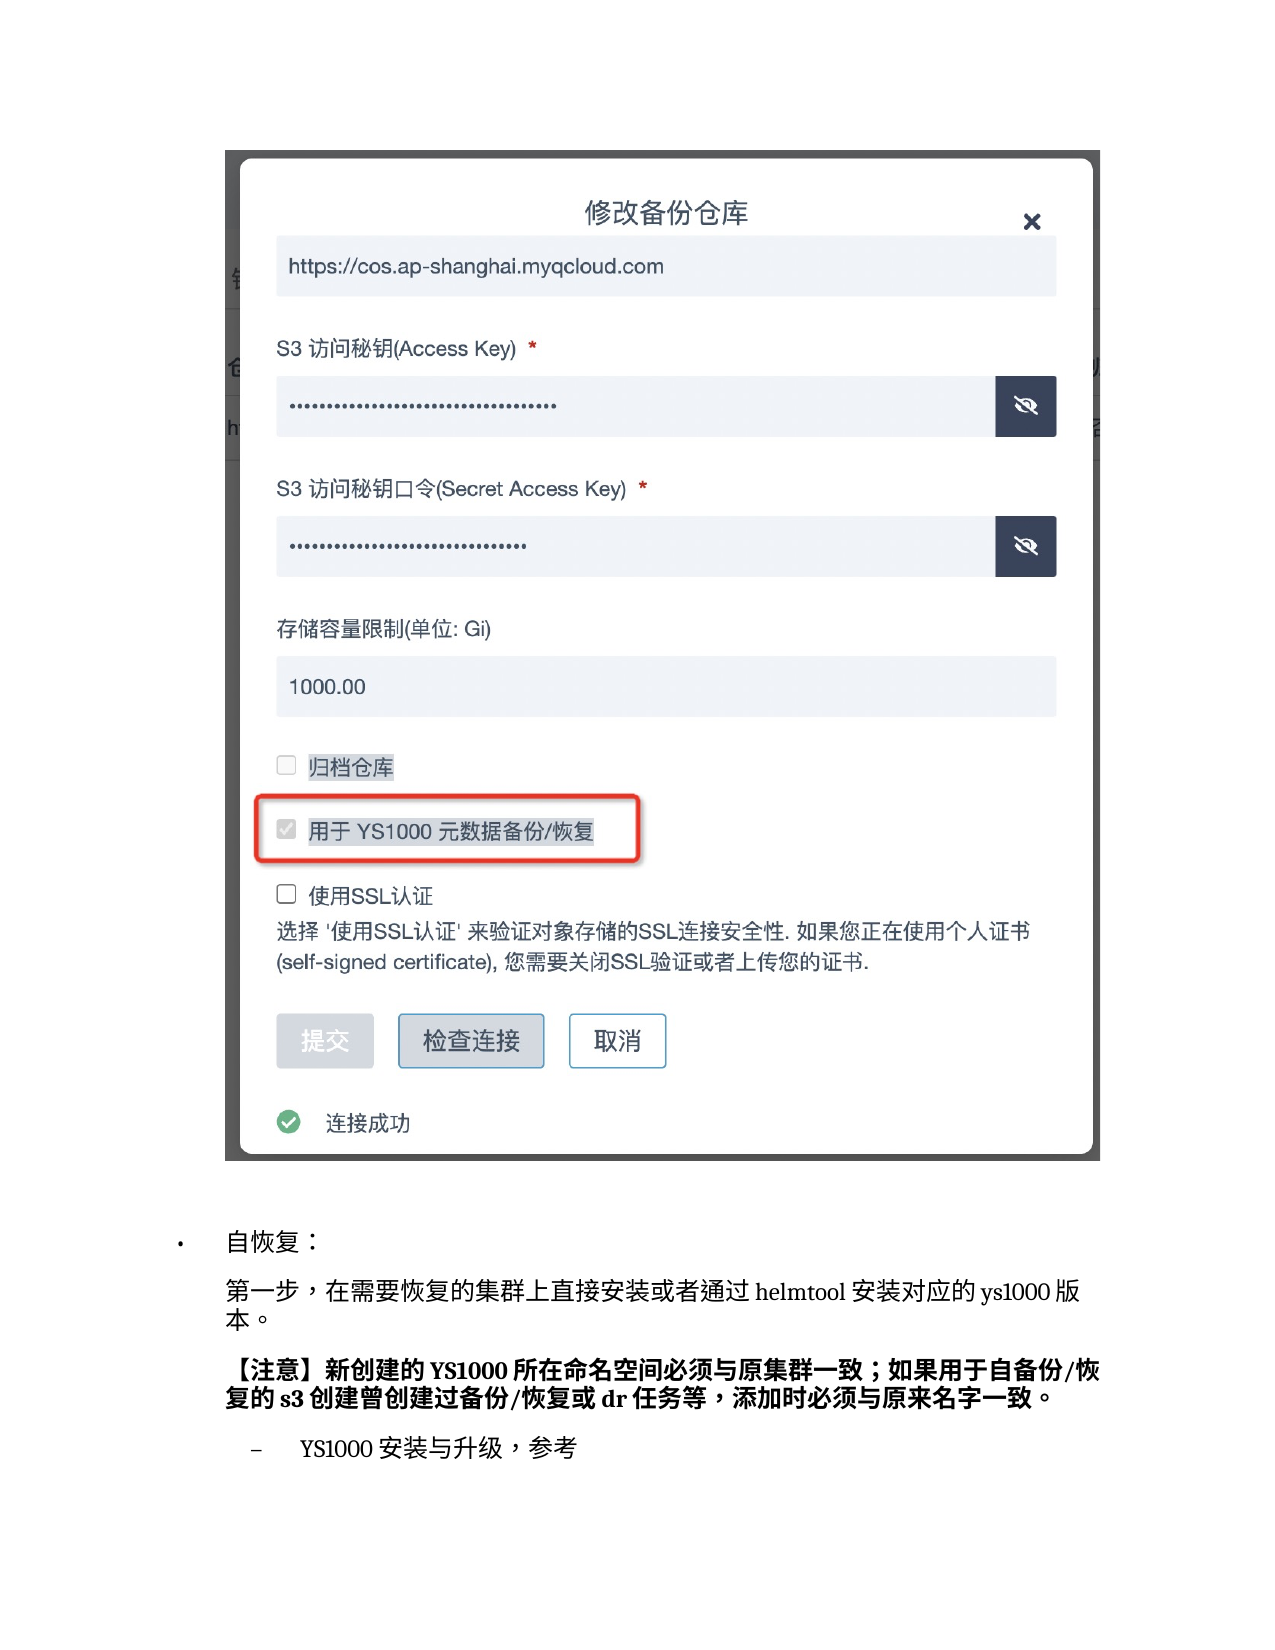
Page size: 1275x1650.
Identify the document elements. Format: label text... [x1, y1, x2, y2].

list YS1000安装与升级，参考 [250, 1435, 1125, 1464]
list 第一步，在需要恢复的集群上直接安装或者通过helmtool安装对应的ys1000版本。 [175, 1278, 1125, 1336]
picture [225, 150, 1100, 1161]
list 【注意】新创建的YS1000所在命名空间必须与原集群一致；如果用于自备份/恢复的s3创建曾创建过备份/恢复或dr任务等，添加时必须与原来名字一致。 [175, 1357, 1125, 1414]
list 自恢复： [175, 1229, 1125, 1257]
